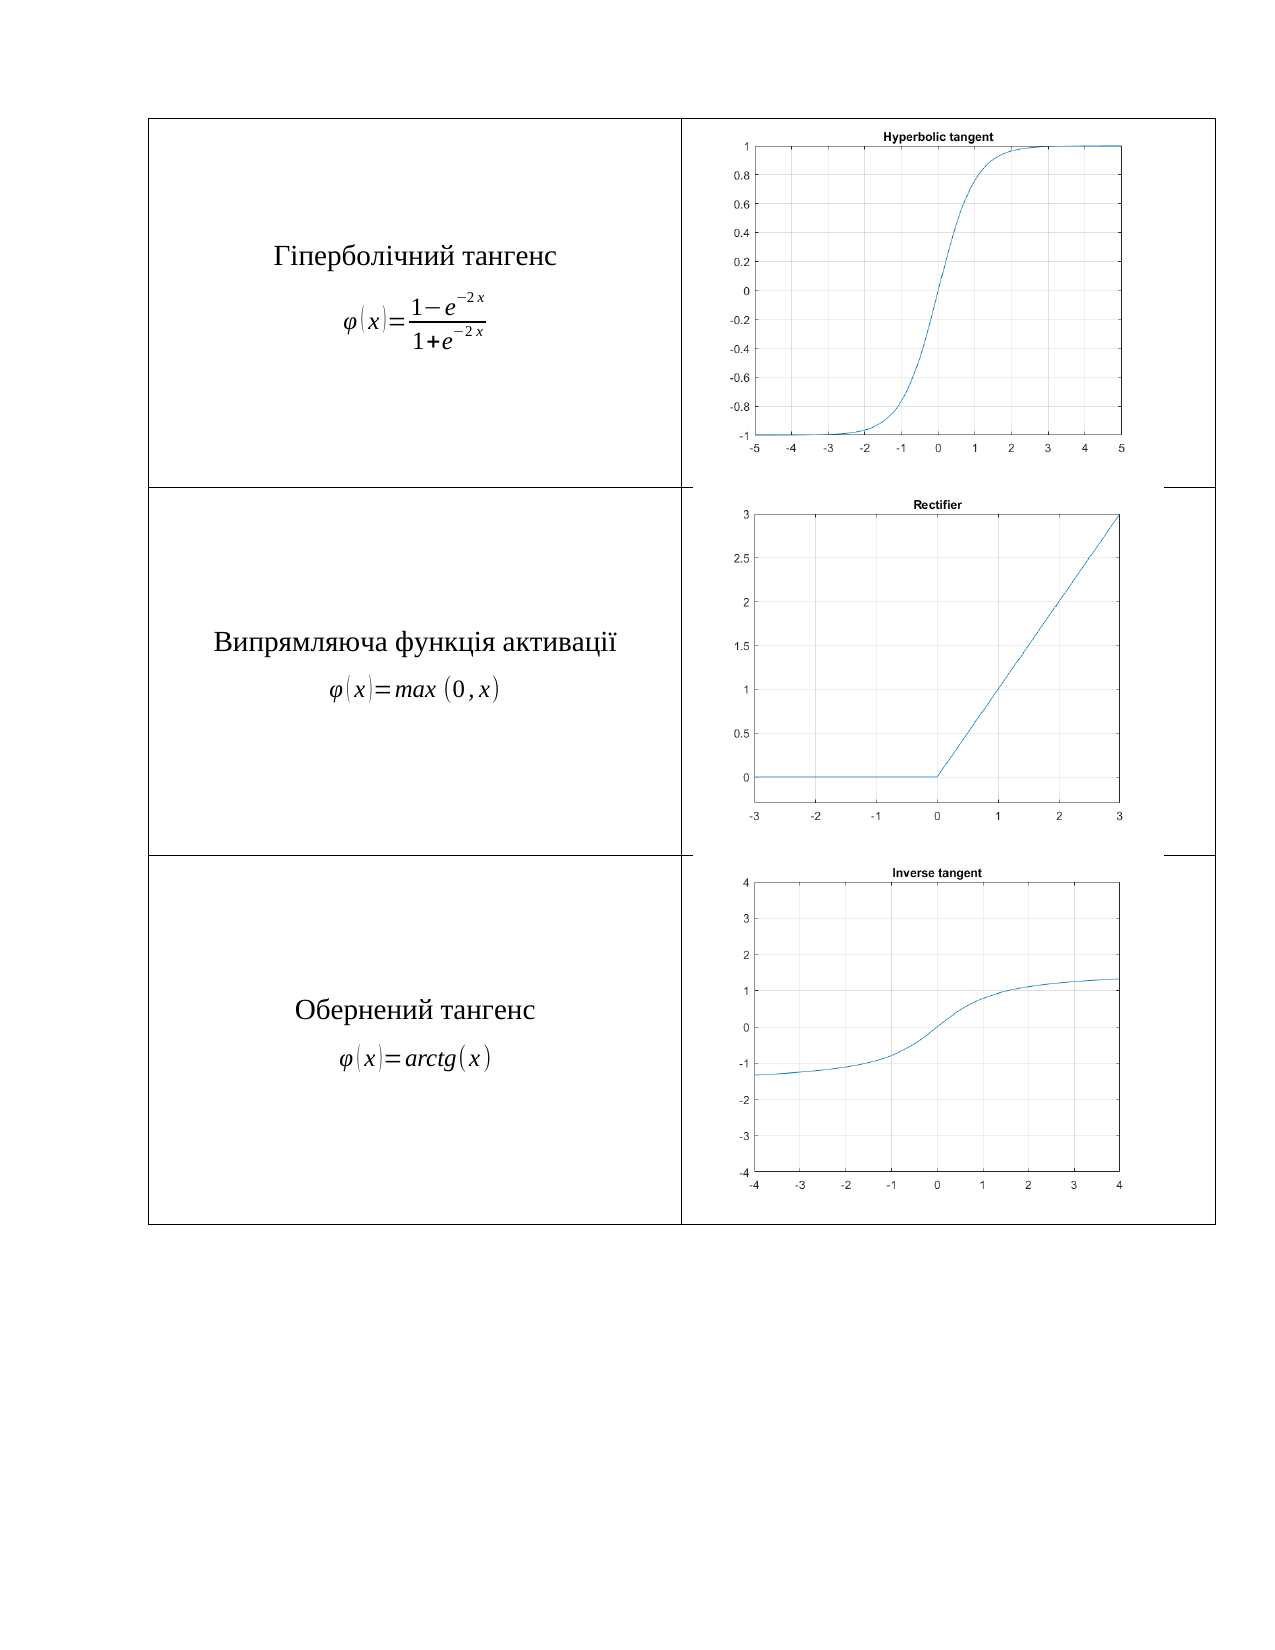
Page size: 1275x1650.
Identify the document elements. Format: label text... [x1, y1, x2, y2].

table_cell Обернений тангенс [149, 856, 681, 1223]
table_cell Випрямляюча функція активації [149, 488, 681, 855]
picture [693, 119, 1166, 474]
table_cell Гіперболічний тангенс [149, 119, 681, 487]
table_cell [682, 488, 1215, 855]
table_cell [682, 856, 1215, 1223]
picture [693, 855, 1164, 1211]
picture [693, 487, 1164, 842]
table_cell [682, 119, 1215, 487]
